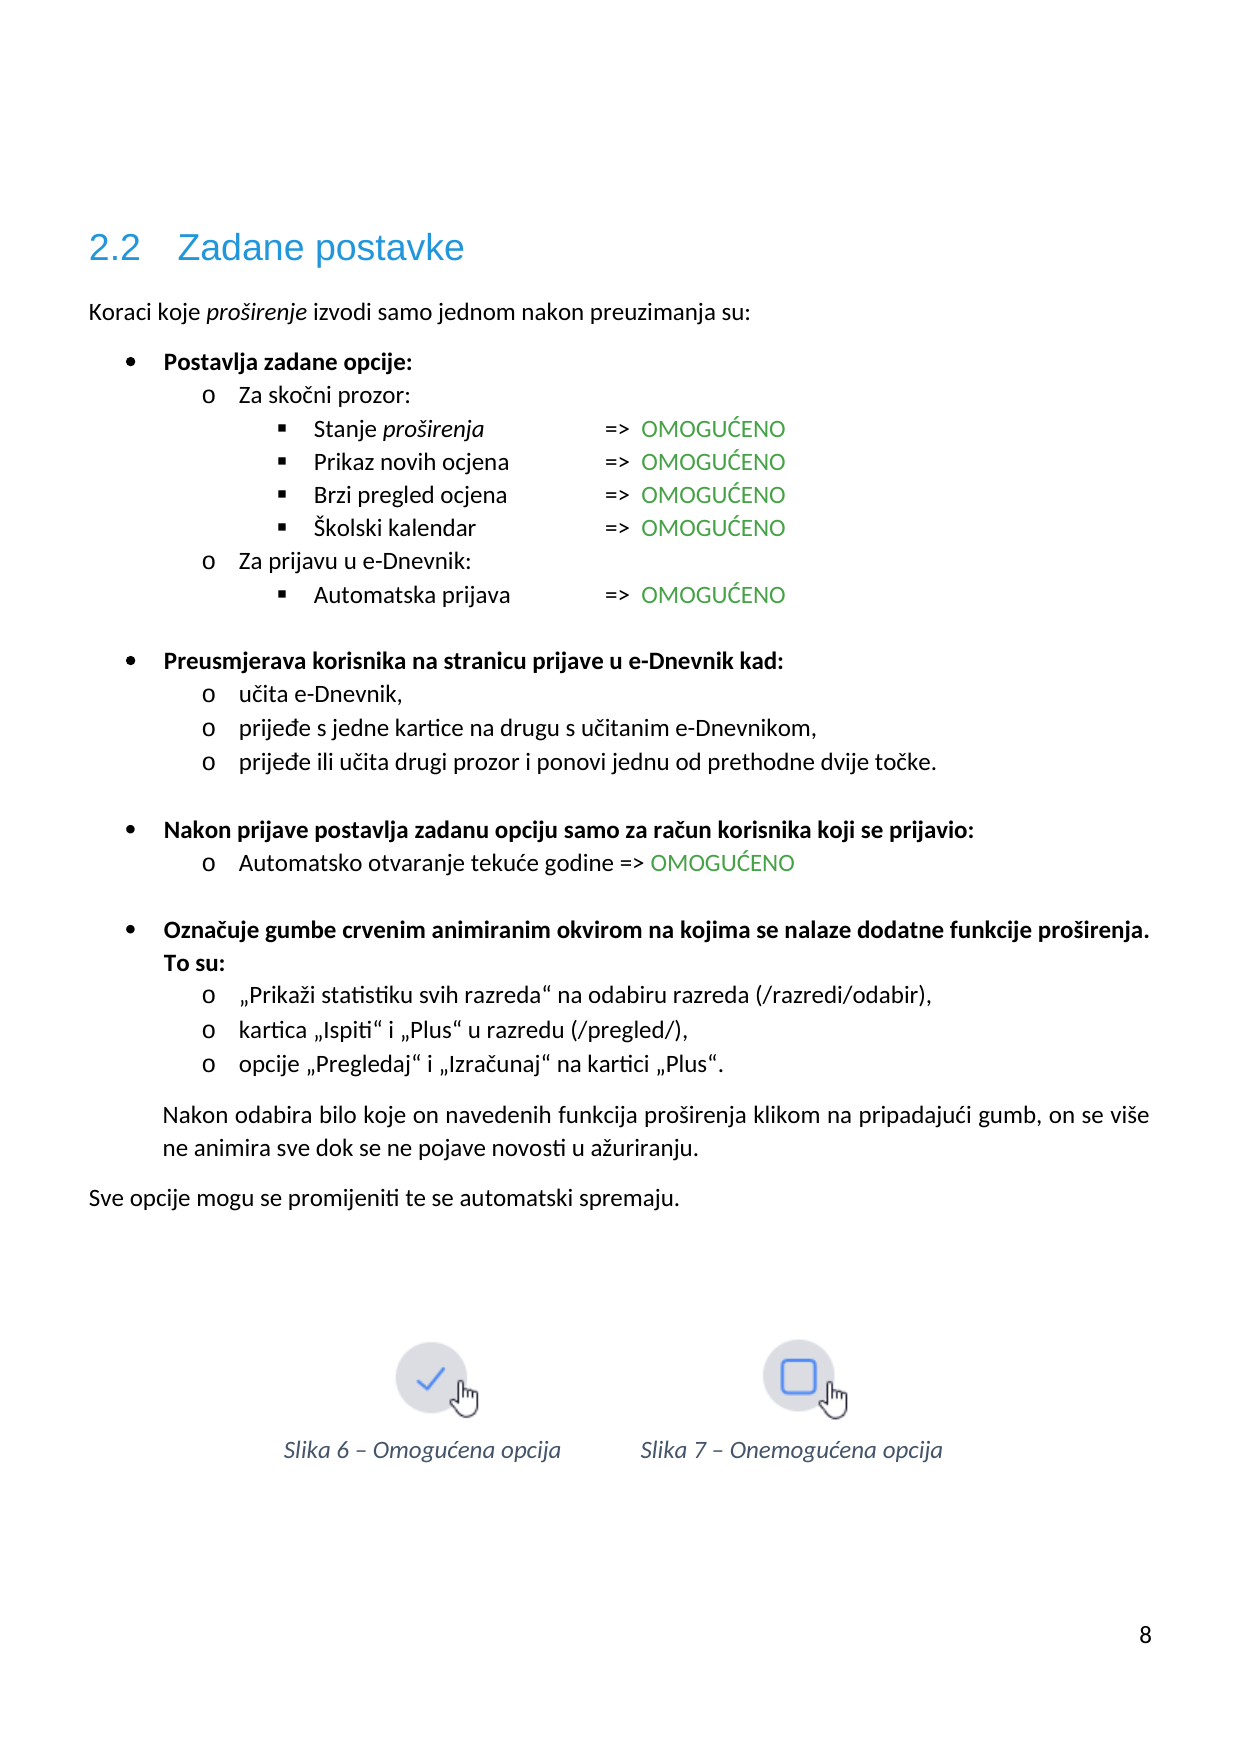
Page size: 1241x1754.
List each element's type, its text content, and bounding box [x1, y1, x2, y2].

picture [757, 1333, 857, 1426]
picture [385, 1333, 490, 1426]
list kartica „Ispiti“ i „Plus“ u razredu (/pregled/), [201, 1014, 1152, 1046]
list Automatska prijava => OMOGUĆENO [276, 579, 1152, 643]
list učita e-Dnevnik, [201, 678, 1152, 710]
text Sve opcije mogu se promijeniti te se automatski spremaju. [89, 1182, 1152, 1212]
list „Prikaži statistiku svih razreda“ na odabiru razreda (/razredi/odabir), [201, 980, 1152, 1011]
subtitle Zadane postavke [89, 225, 1152, 268]
list Školski kalendar => OMOGUĆENO [276, 512, 1152, 543]
list Za prijavu u e-Dnevnik: [201, 545, 1152, 577]
text Nakon odabira bilo koje on navedenih funkcija proširenja klikom na pripadajući gumb, on se više ne animira sve dok se ne pojave novosti u ažuriranju. [162, 1099, 1152, 1163]
list Nakon prijave postavlja zadanu opciju samo za račun korisnika koji se prijavio: [126, 814, 1152, 844]
list Označuje gumbe crvenim animiranim okvirom na kojima se nalaze dodatne funkcije proširenja. To su: [126, 914, 1152, 977]
list opcije „Pregledaj“ i „Izračunaj“ na kartici „Plus“. [201, 1048, 1152, 1080]
list Postavlja zadane opcije: [126, 346, 1152, 377]
list Automatsko otvaranje tekuće godine => OMOGUĆENO [201, 847, 1152, 878]
list Za skočni prozor: [201, 379, 1152, 411]
list prijeđe s jedne kartice na drugu s učitanim e-Dnevnikom, [201, 712, 1152, 744]
list prijeđe ili učita drugi prozor i ponovi jednu od prethodne dvije točke. [201, 747, 1152, 778]
text Koraci koje proširenje izvodi samo jednom nakon preuzimanja su: [89, 297, 1152, 327]
list Brzi pregled ocjena => OMOGUĆENO [276, 479, 1152, 510]
list Preusmjerava korisnika na stranicu prijave u e-Dnevnik kad: [126, 645, 1152, 676]
list Stanje proširenja => OMOGUĆENO [276, 413, 1152, 444]
list Prikaz novih ocjena => OMOGUĆENO [276, 446, 1152, 477]
